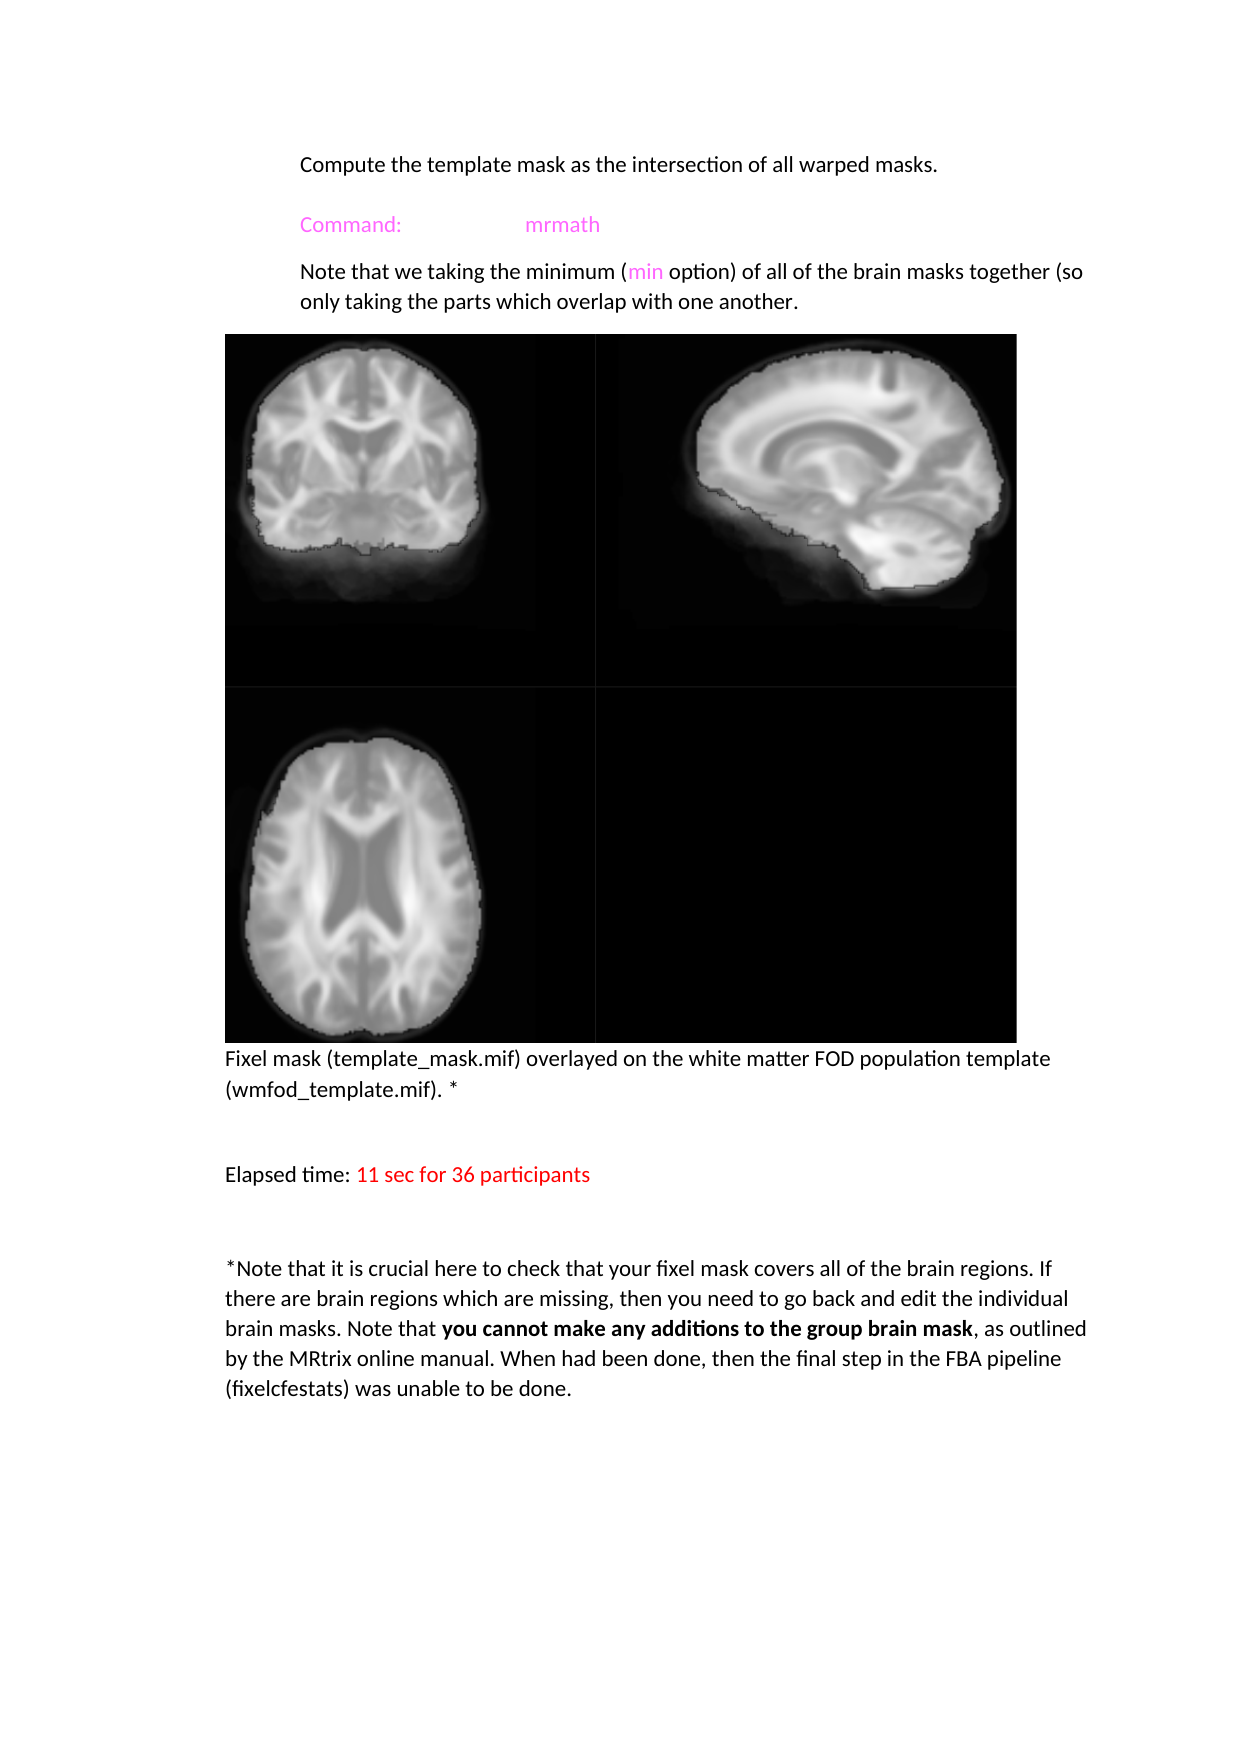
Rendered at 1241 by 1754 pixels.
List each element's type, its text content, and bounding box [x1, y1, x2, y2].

list Fixel mask (template_mask.mif) overlayed on the white matter FOD population template (wmfod_template.mif). * [225, 1044, 1090, 1103]
text Elapsed time: 11 sec for 36 participants [150, 1160, 1090, 1188]
text *Note that it is crucial here to check that your fixel mask covers all of the brain regions. If there are brain regions which are missing, then you need to go back and edit the individual brain masks. Note that you cannot make any additions to the group brain mask, as outlined by the MRtrix online manual. When had been done, then the final step in the FBA pipeline (fixelcfestats) was unable to be done. [225, 1254, 1090, 1403]
text Note that we taking the minimum (min option) of all of the brain masks together (so only taking the parts which overlap with one another. [300, 257, 1090, 316]
picture [225, 334, 1017, 1043]
list Compute the template mask as the intersection of all warped masks. [300, 150, 1090, 178]
list Command: mrmath [225, 210, 1090, 238]
